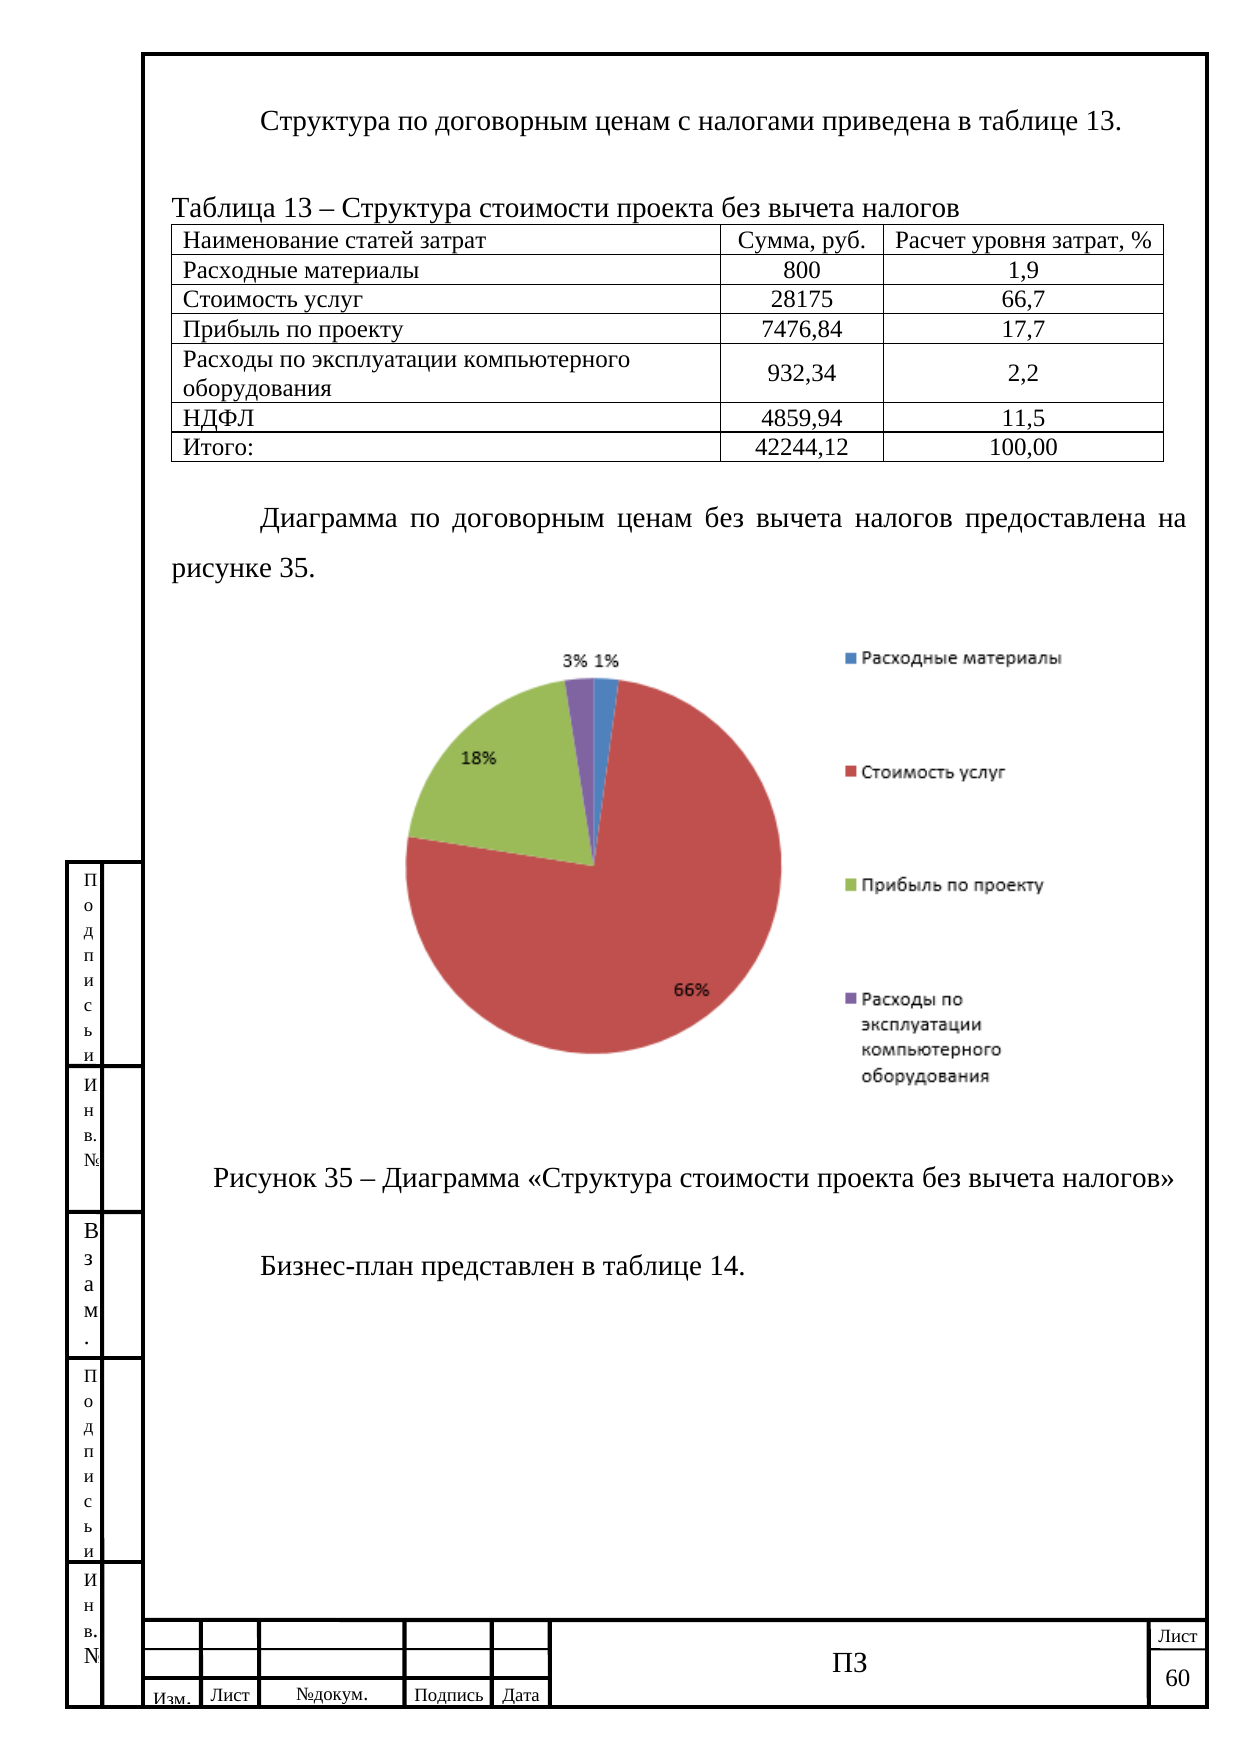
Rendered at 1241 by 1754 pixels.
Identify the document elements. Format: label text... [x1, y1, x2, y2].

table_header Наименование статей затрат [172, 225, 720, 254]
table_cell Расходы по эксплуатации компьютерного оборудования [172, 344, 720, 402]
table_cell Стоимость услуг [172, 285, 720, 313]
picture [368, 637, 1079, 1109]
text Диаграмма по договорным ценам без вычета налогов предоставлена на рисунке 35. [171, 500, 1187, 584]
table_cell Расходные материалы [172, 255, 720, 283]
text Рисунок 35 – Диаграмма «Структура стоимости проекта без вычета налогов» [171, 1160, 1187, 1194]
table_cell 7476,84 [721, 314, 883, 343]
table_cell 4859,94 [721, 403, 883, 431]
table_cell 42244,12 [721, 433, 883, 461]
table_header Расчет уровня затрат, % [884, 225, 1163, 254]
table_cell 100,00 [884, 433, 1163, 461]
table_cell Итого: [172, 433, 720, 461]
table_cell НДФЛ [172, 403, 720, 431]
table_cell 2,2 [884, 344, 1163, 402]
table_cell 932,34 [721, 344, 883, 402]
table_cell Прибыль по проекту [172, 314, 720, 343]
text Бизнес-план представлен в таблице 14. [171, 1248, 1187, 1281]
table_cell 66,7 [884, 285, 1163, 313]
text Структура по договорным ценам с налогами приведена в таблице 13. [171, 103, 1187, 136]
table_cell 1,9 [884, 255, 1163, 283]
table_cell 28175 [721, 285, 883, 313]
table_header Сумма, руб. [721, 225, 883, 254]
text Таблица 13 – Структура стоимости проекта без вычета налогов [171, 190, 1187, 224]
table_cell 800 [721, 255, 883, 283]
table_cell 17,7 [884, 314, 1163, 343]
table_cell 11,5 [884, 403, 1163, 431]
